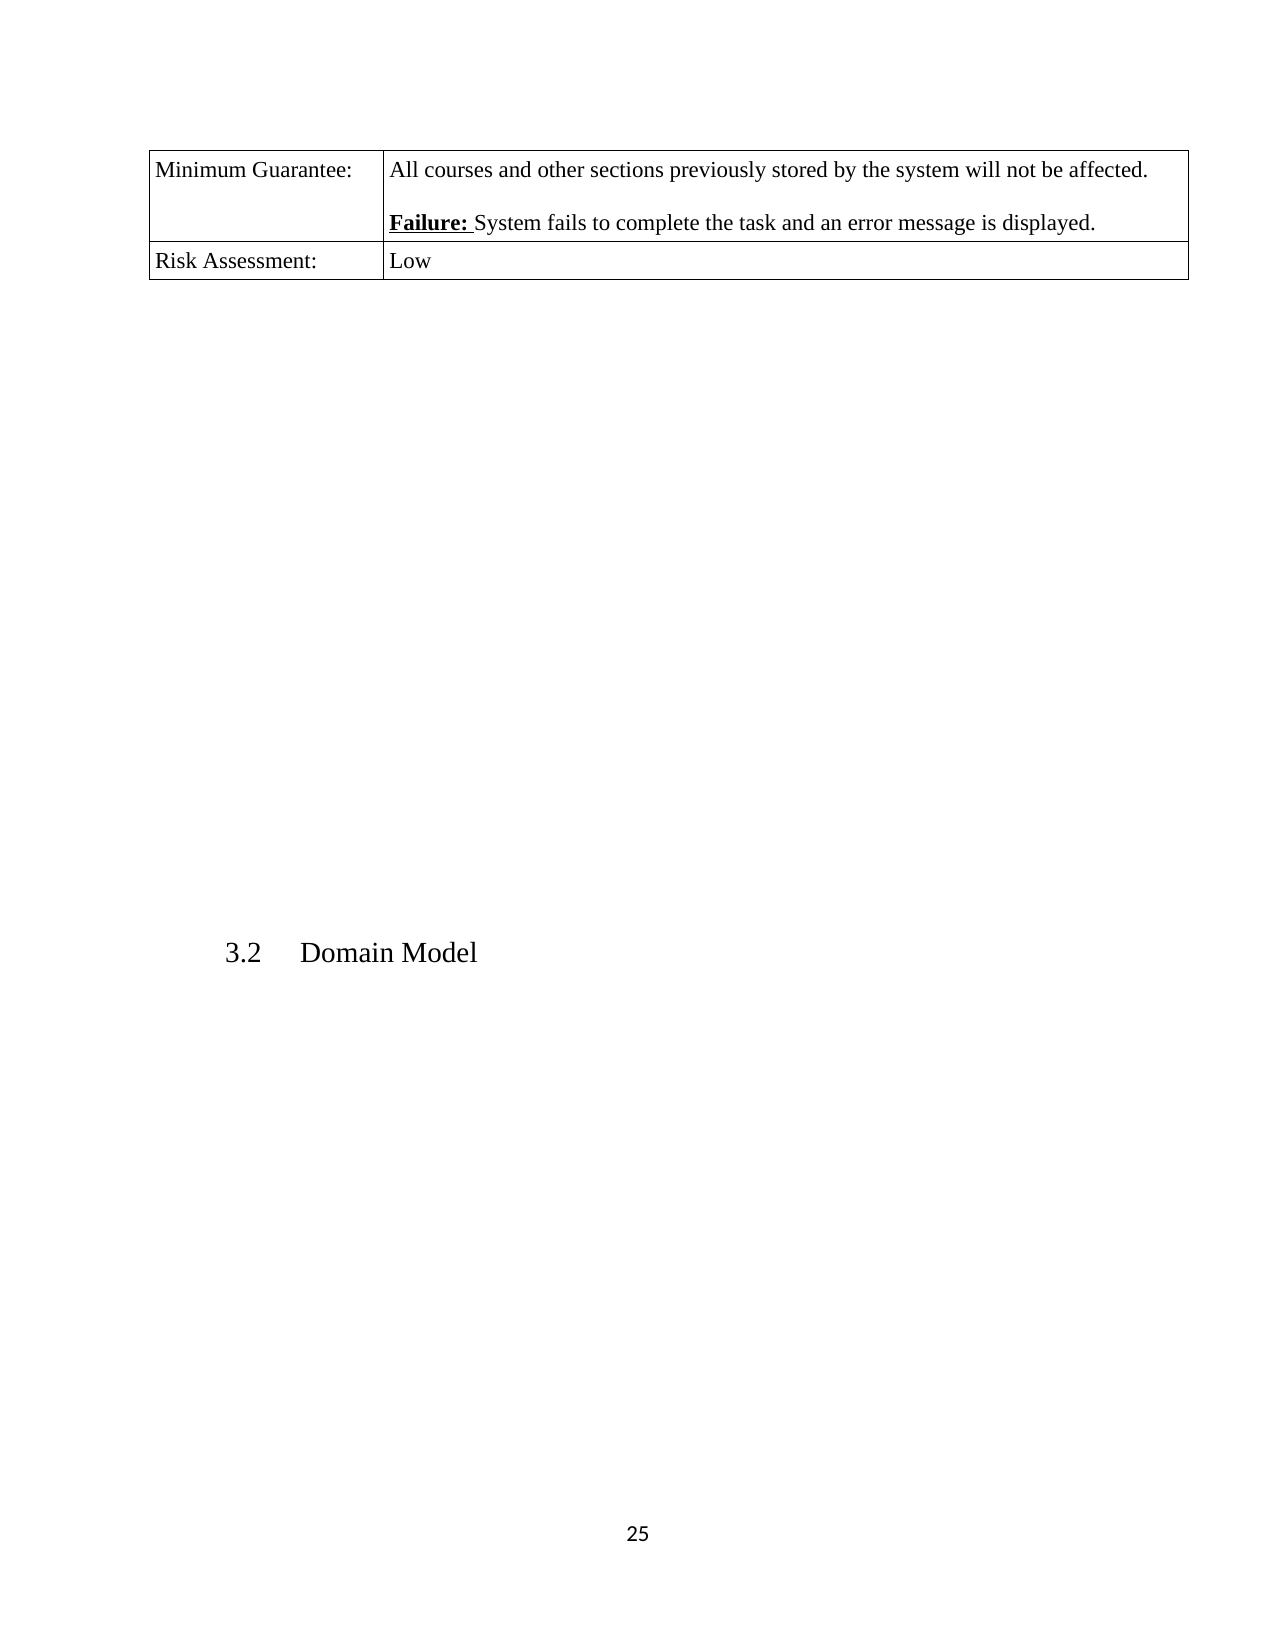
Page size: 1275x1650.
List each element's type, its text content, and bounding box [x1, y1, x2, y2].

table_cell Low [384, 242, 1188, 279]
table_cell Minimum Guarantee: [150, 151, 383, 241]
table_cell Risk Assessment: [150, 242, 383, 279]
text 3.2 Domain Model [150, 935, 1125, 968]
table_cell All courses and other sections previously stored by the system will not be affected. Failure: System fails to complete the task and an error message is displayed. [384, 151, 1188, 241]
